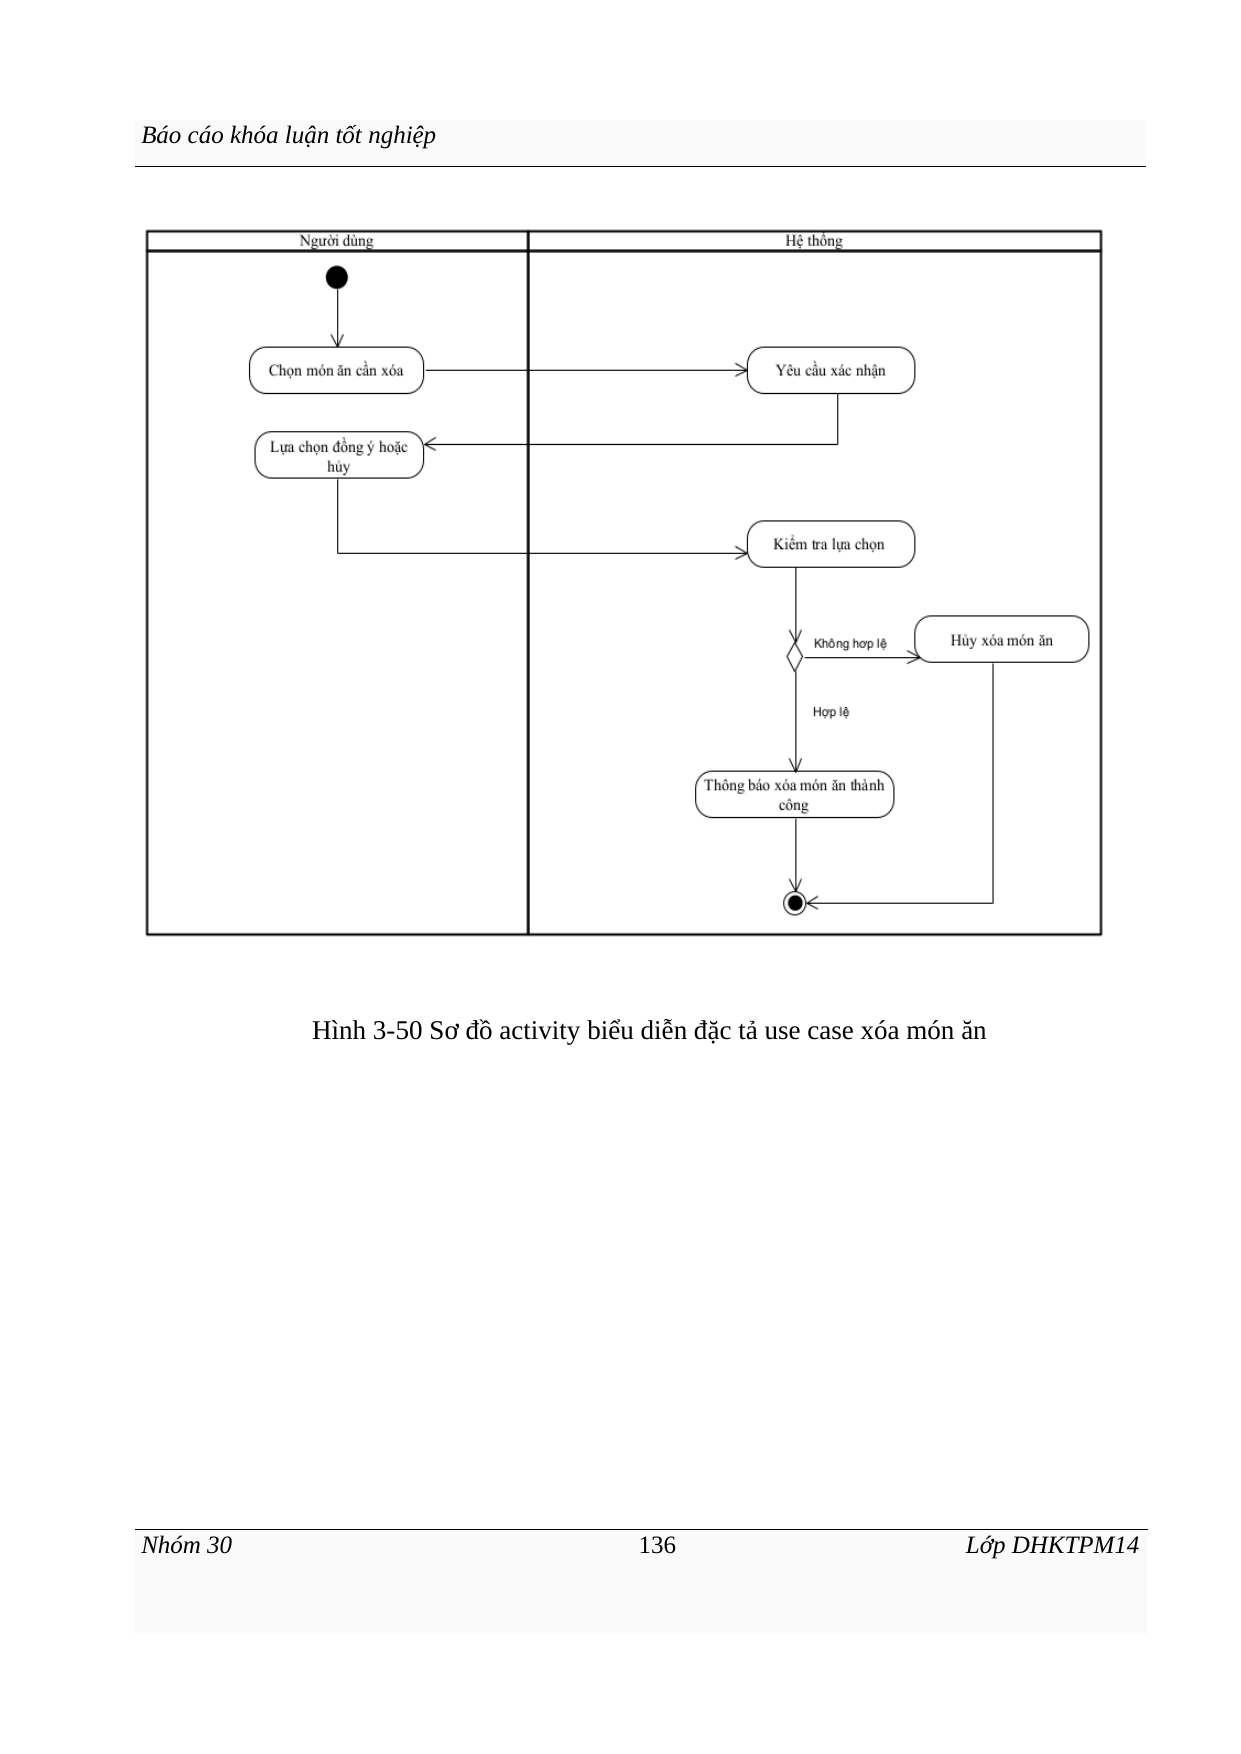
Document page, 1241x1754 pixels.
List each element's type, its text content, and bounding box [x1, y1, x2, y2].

picture [141, 225, 1106, 941]
table_cell Hình - Sơ đồ activity biểu diễn đặc tả use case xóa món ăn [135, 985, 1105, 1075]
table_header [135, 196, 1105, 985]
